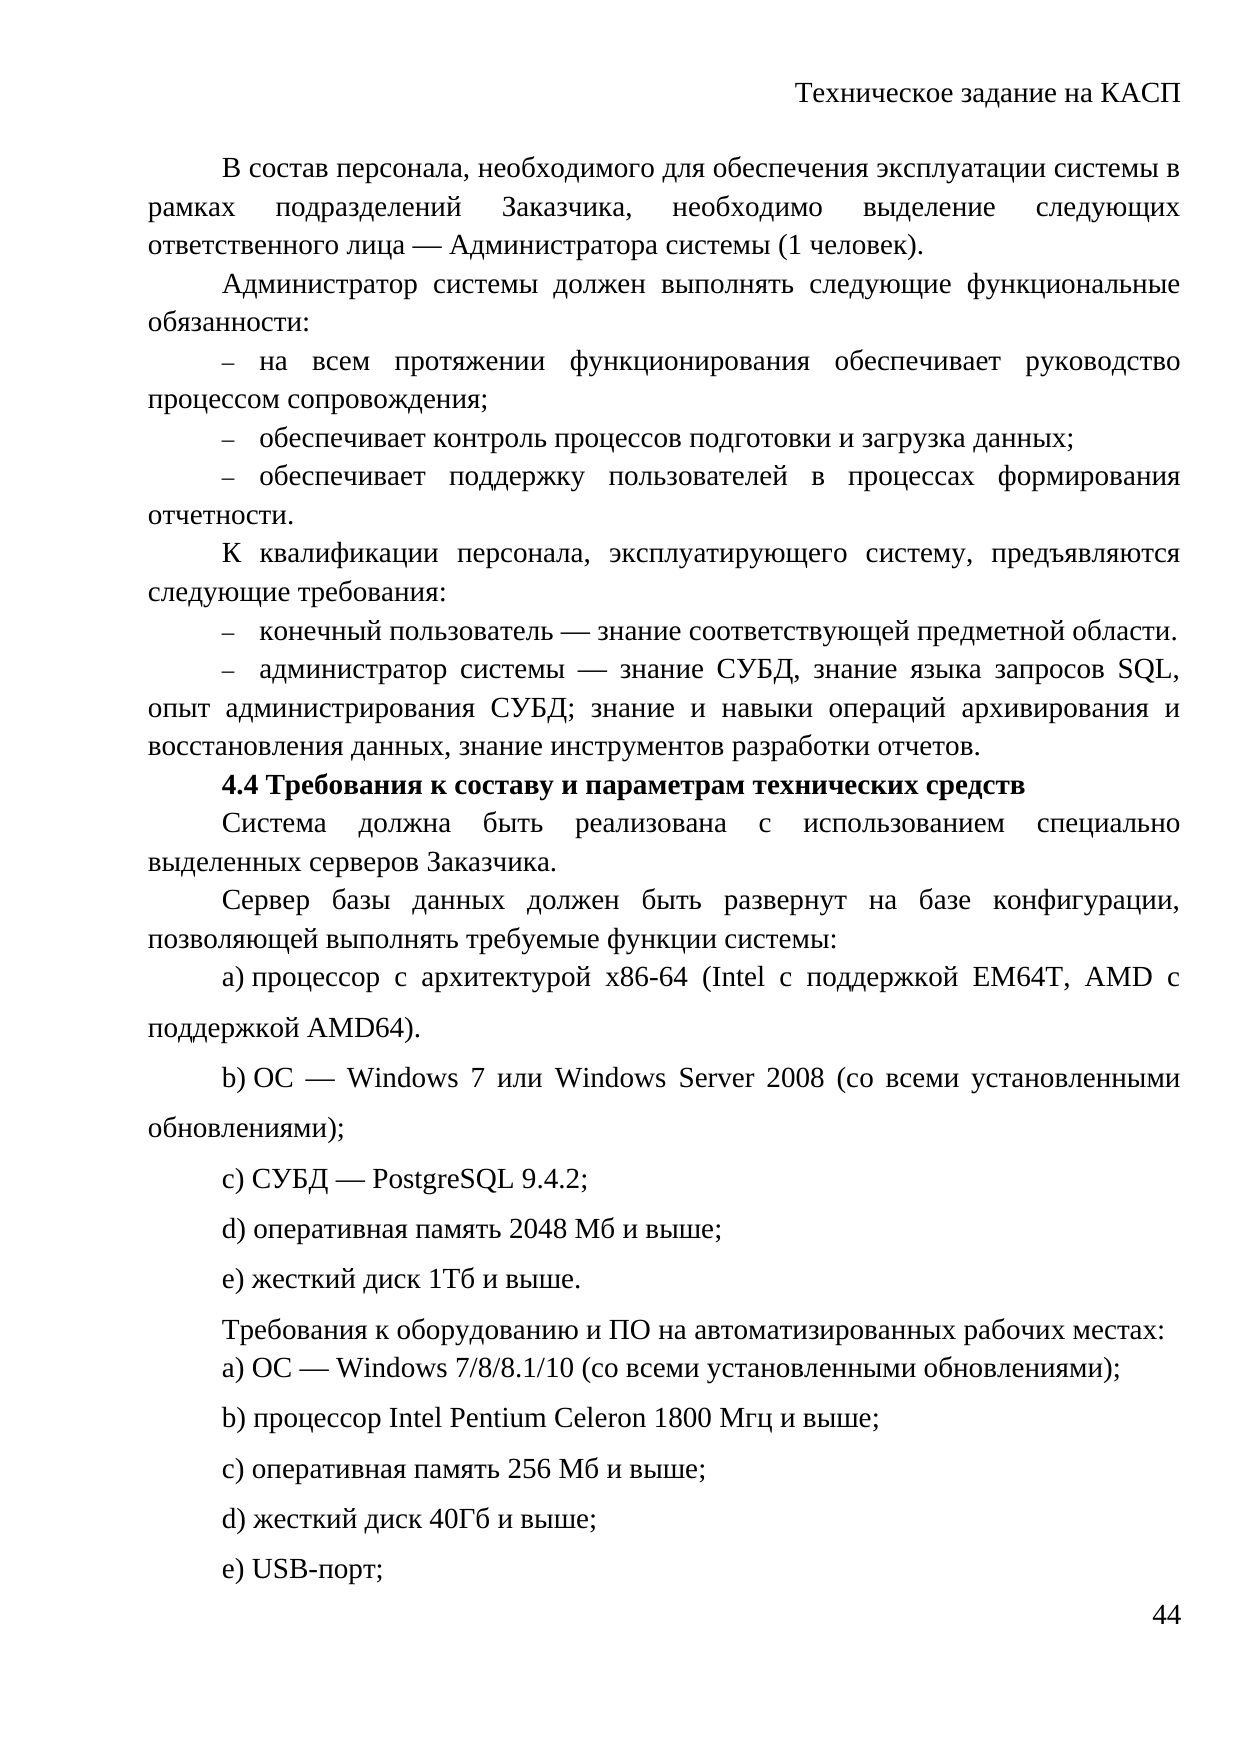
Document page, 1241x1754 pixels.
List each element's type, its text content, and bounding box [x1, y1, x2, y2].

text Администратор системы должен выполнять следующие функциональные обязанности: [148, 266, 1181, 338]
subtitle ОС — Windows 7 или Windows Server 2008 (со всеми установленными обновлениями); [148, 1060, 1181, 1144]
text администратор системы — знание СУБД, знание языка запросов SQL, опыт администрирования СУБД; знание и навыки операций архивирования и восстановления данных, знание инструментов разработки отчетов. [148, 651, 1181, 762]
text на всем протяжении функционирования обеспечивает руководство процессом сопровождения; [148, 343, 1181, 415]
subtitle процессор с архитектурой x86-64 (Intel с поддержкой EM64T, AMD с поддержкой AMD64). [148, 959, 1181, 1043]
text В состав персонала, необходимого для обеспечения эксплуатации системы в рамках подразделений Заказчика, необходимо выделение следующих ответственного лица — Администратора системы (1 человек). [148, 150, 1181, 261]
subtitle Требования к составу и параметрам технических средств [148, 767, 1181, 800]
subtitle жесткий диск 1Тб и выше. [148, 1261, 1181, 1295]
text Система должна быть реализована с использованием специально выделенных серверов Заказчика. [148, 805, 1181, 877]
subtitle жесткий диск 40Гб и выше; [148, 1501, 1181, 1535]
subtitle ОС — Windows 7/8/8.1/10 (со всеми установленными обновлениями); [148, 1350, 1181, 1384]
subtitle оперативная память 2048 Мб и выше; [148, 1211, 1181, 1245]
text Требования к оборудованию и ПО на автоматизированных рабочих местах: [148, 1312, 1181, 1345]
subtitle процессор Intel Pentium Celeron 1800 Мгц и выше; [148, 1401, 1181, 1434]
subtitle СУБД — PostgreSQL 9.4.2; [148, 1161, 1181, 1194]
subtitle оперативная память 256 Мб и выше; [148, 1451, 1181, 1484]
text К квалификации персонала, эксплуатирующего систему, предъявляются следующие требования: [148, 536, 1181, 608]
subtitle USB-порт; [148, 1552, 1181, 1585]
text обеспечивает контроль процессов подготовки и загрузка данных; [148, 420, 1181, 453]
text конечный пользователь — знание соответствующей предметной области. [148, 613, 1181, 646]
text Сервер базы данных должен быть развернут на базе конфигурации, позволяющей выполнять требуемые функции системы: [148, 882, 1181, 954]
text обеспечивает поддержку пользователей в процессах формирования отчетности. [148, 458, 1181, 531]
